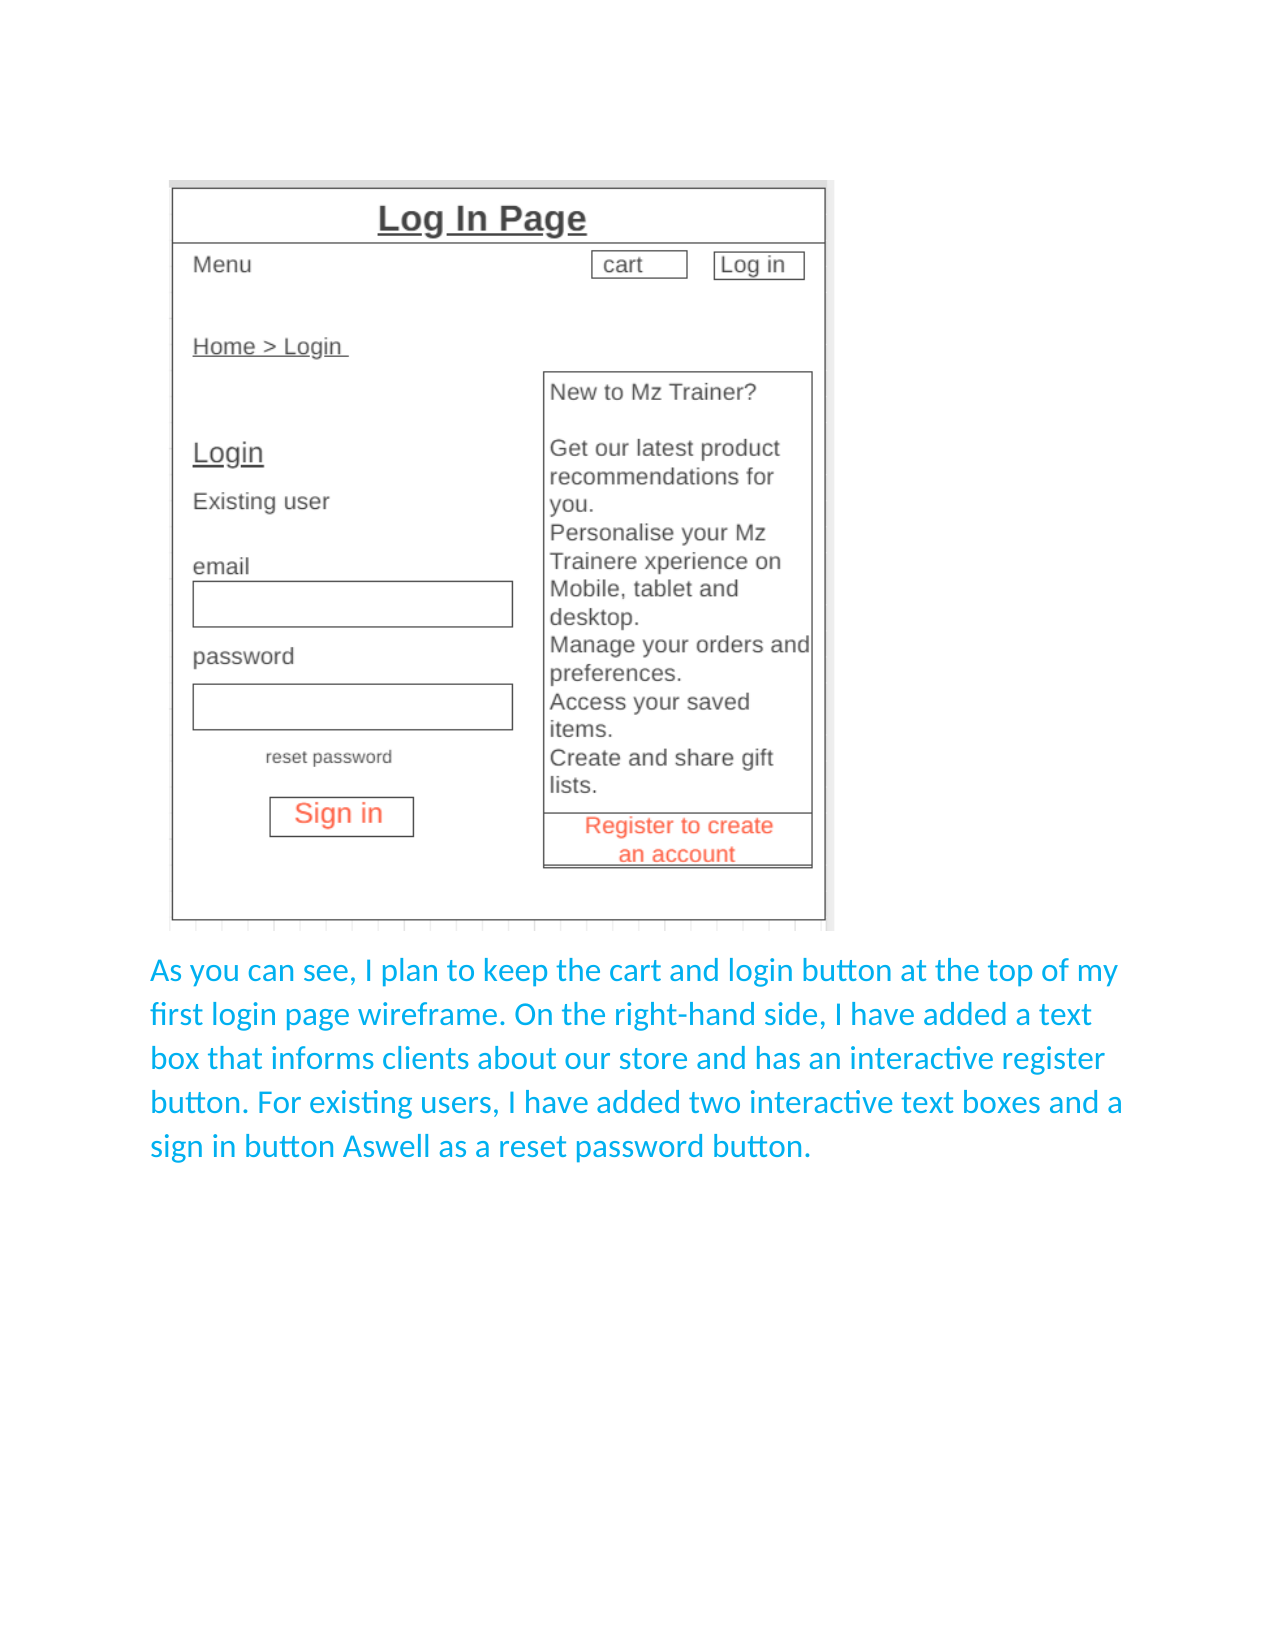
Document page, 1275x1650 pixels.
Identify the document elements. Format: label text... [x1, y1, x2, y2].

text As you can see, I plan to keep the cart and login button at the top of my first login page wireframe. On the right-hand side, I have added a text box that informs clients about our store and has an interactive register button. For existing users, I have added two interactive text boxes and a sign in button Aswell as a reset password button. [150, 949, 1125, 1166]
